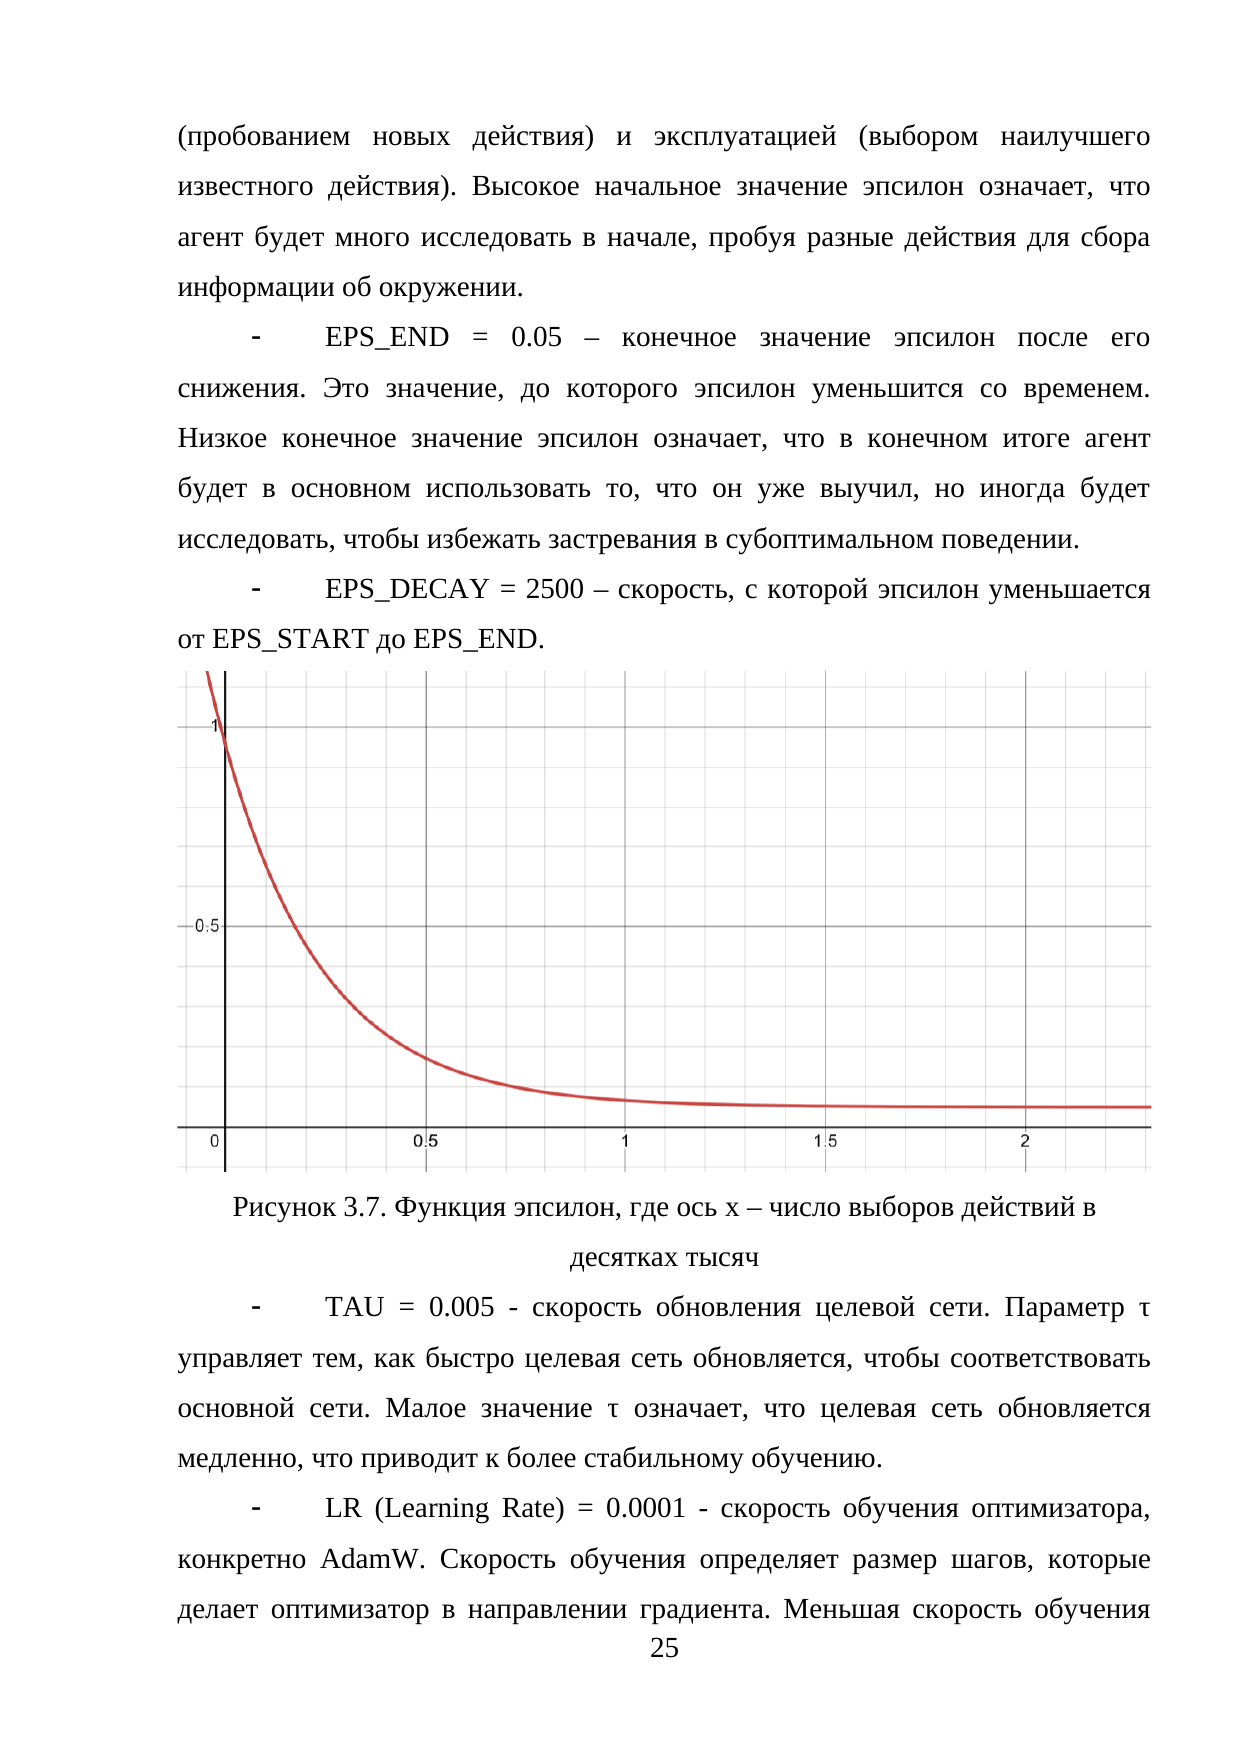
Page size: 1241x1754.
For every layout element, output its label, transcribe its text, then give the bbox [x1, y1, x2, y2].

list Рисунок 3.7. Функция эпсилон, где ось x – число выборов действий в десятках тысяч [177, 1189, 1152, 1272]
picture [177, 671, 1152, 1172]
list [177, 1491, 1152, 1625]
list TAU = 0.005 - скорость обновления целевой сети. Параметр τ управляет тем, как быстро целевая сеть обновляется, чтобы соответствовать основной сети. Малое значение τ означает, что целевая сеть обновляется медленно, что приводит к более стабильному обучению. [177, 1289, 1152, 1474]
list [177, 118, 1152, 303]
list EPS_END = 0.05 – конечное значение эпсилон после его снижения. Это значение, до которого эпсилон уменьшится со временем. Низкое конечное значение эпсилон означает, что в конечном итоге агент будет в основном использовать то, что он уже выучил, но иногда будет исследовать, чтобы избежать застревания в субоптимальном поведении. [177, 319, 1152, 554]
list EPS_DECAY = 2500 – скорость, с которой эпсилон уменьшается от EPS_START до EPS_END. [177, 571, 1152, 655]
